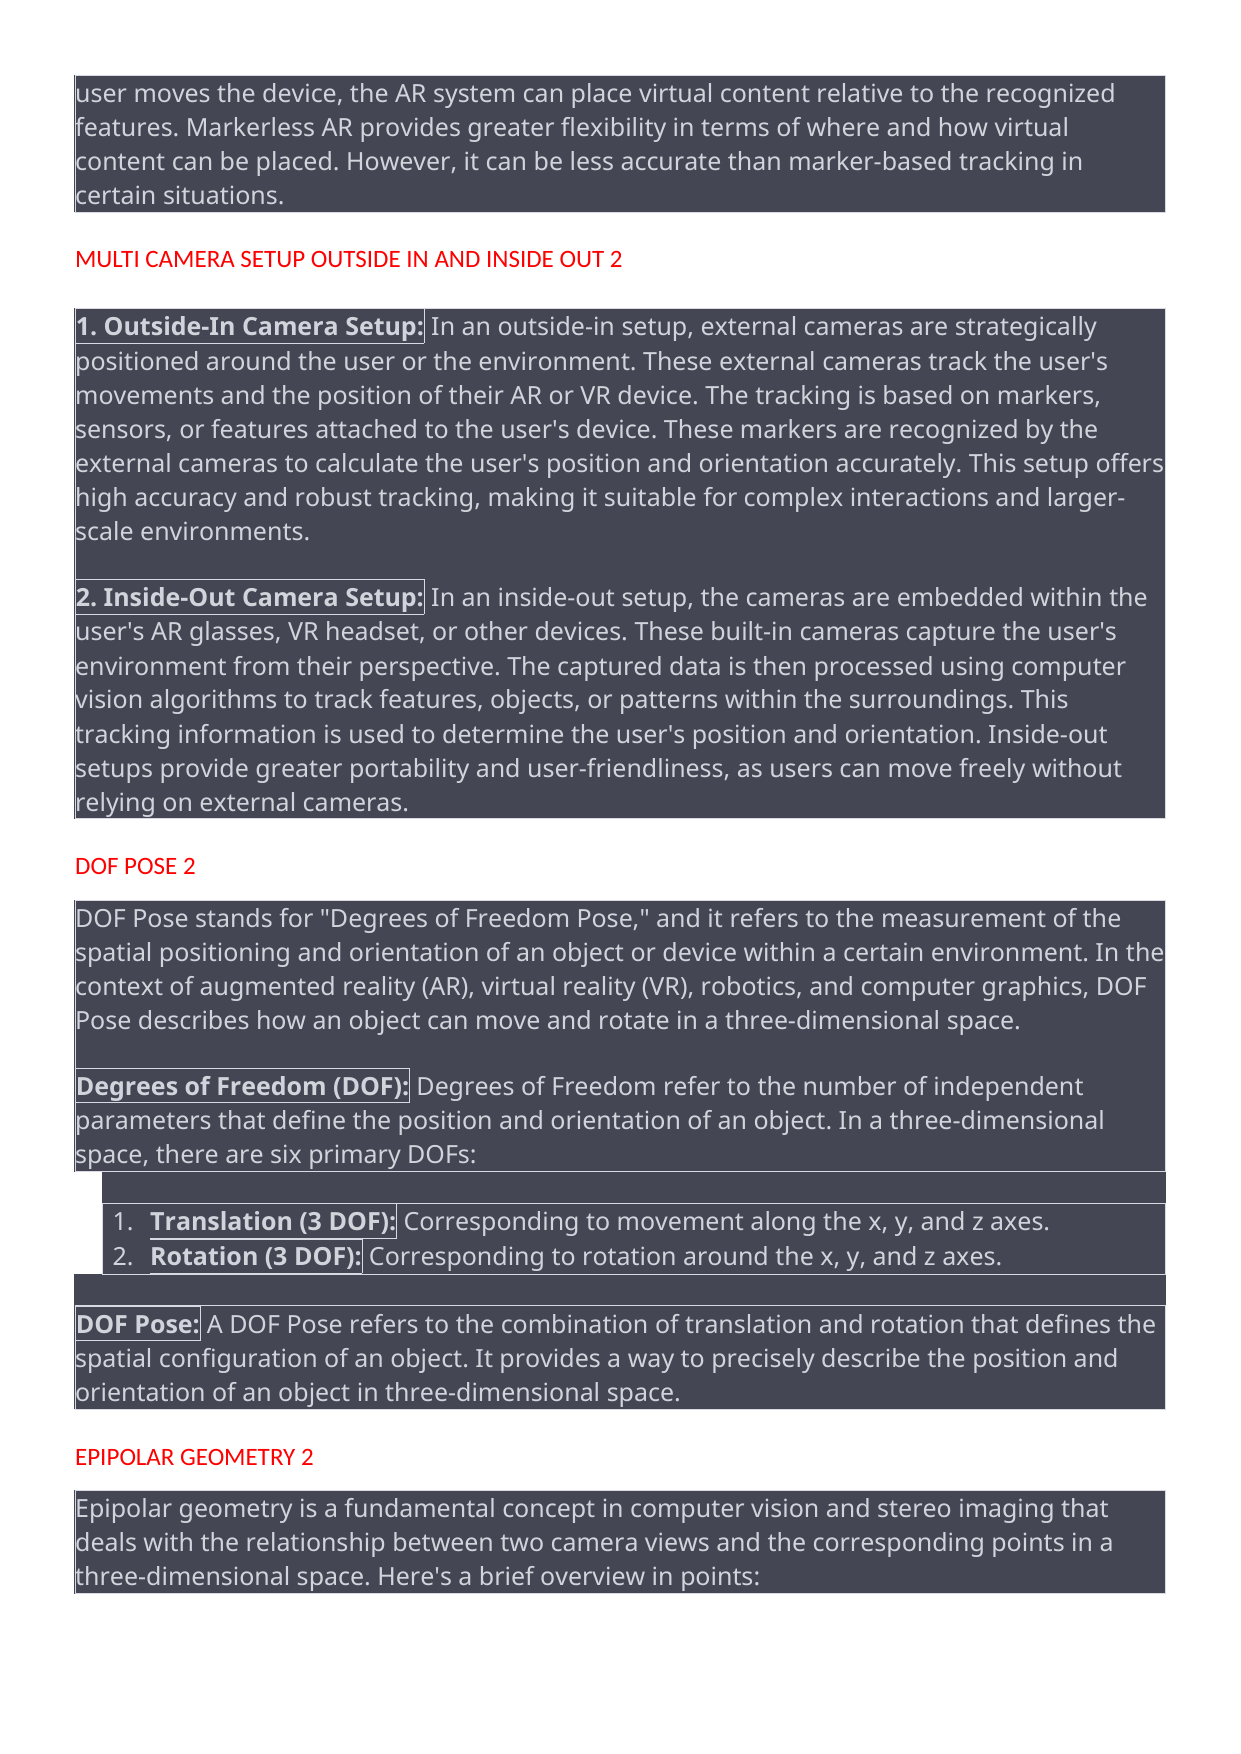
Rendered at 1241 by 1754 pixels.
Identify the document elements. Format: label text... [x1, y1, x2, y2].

text 1. Outside-In Camera Setup: In an outside-in setup, external cameras are strategically positioned around the user or the environment. These external cameras track the user's movements and the position of their AR or VR device. The tracking is based on markers, sensors, or features attached to the user's device. These markers are recognized by the external cameras to calculate the user's position and orientation accurately. This setup offers high accuracy and robust tracking, making it suitable for complex interactions and larger-scale environments. [76, 309, 1165, 548]
text Degrees of Freedom (DOF): Degrees of Freedom refer to the number of independent parameters that define the position and orientation of an object. In a three-dimensional space, there are six primary DOFs: [76, 1067, 1165, 1171]
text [76, 76, 1165, 212]
text Epipolar geometry is a fundamental concept in computer vision and stereo imaging that deals with the relationship between two camera views and the corresponding points in a three-dimensional space. Here's a brief overview in points: [76, 1491, 1165, 1593]
text 2. Inside-Out Camera Setup: In an inside-out setup, the cameras are embedded within the user's AR glasses, VR headset, or other devices. These built-in cameras capture the user's environment from their perspective. The captured data is then processed using computer vision algorithms to track features, objects, or patterns within the surroundings. This tracking information is used to determine the user's position and orientation. Inside-out setups provide greater portability and user-friendliness, as users can move freely without relying on external cameras. [76, 578, 1165, 818]
list Translation (3 DOF): Corresponding to movement along the x, y, and z axes. [103, 1204, 396, 1238]
text DOF Pose stands for "Degrees of Freedom Pose," and it refers to the measurement of the spatial positioning and orientation of an object or device within a certain environment. In the context of augmented reality (AR), virtual reality (VR), robotics, and computer graphics, DOF Pose describes how an object can move and rotate in a three-dimensional space. [76, 901, 1165, 1037]
text MULTI CAMERA SETUP OUTSIDE IN AND INSIDE OUT 2 [75, 243, 1165, 274]
list Translation (3 DOF): Corresponding to movement along the x, y, and z axes. [397, 1204, 1165, 1238]
text DOF POSE 2 [75, 850, 1165, 881]
text EPIPOLAR GEOMETRY 2 [75, 1441, 1165, 1471]
text DOF Pose: A DOF Pose refers to the combination of translation and rotation that defines the spatial configuration of an object. It provides a way to precisely describe the position and orientation of an object in three-dimensional space. [76, 1306, 1165, 1409]
list Rotation (3 DOF): Corresponding to rotation around the x, y, and z axes. [103, 1238, 362, 1274]
list Rotation (3 DOF): Corresponding to rotation around the x, y, and z axes. [363, 1238, 1165, 1274]
